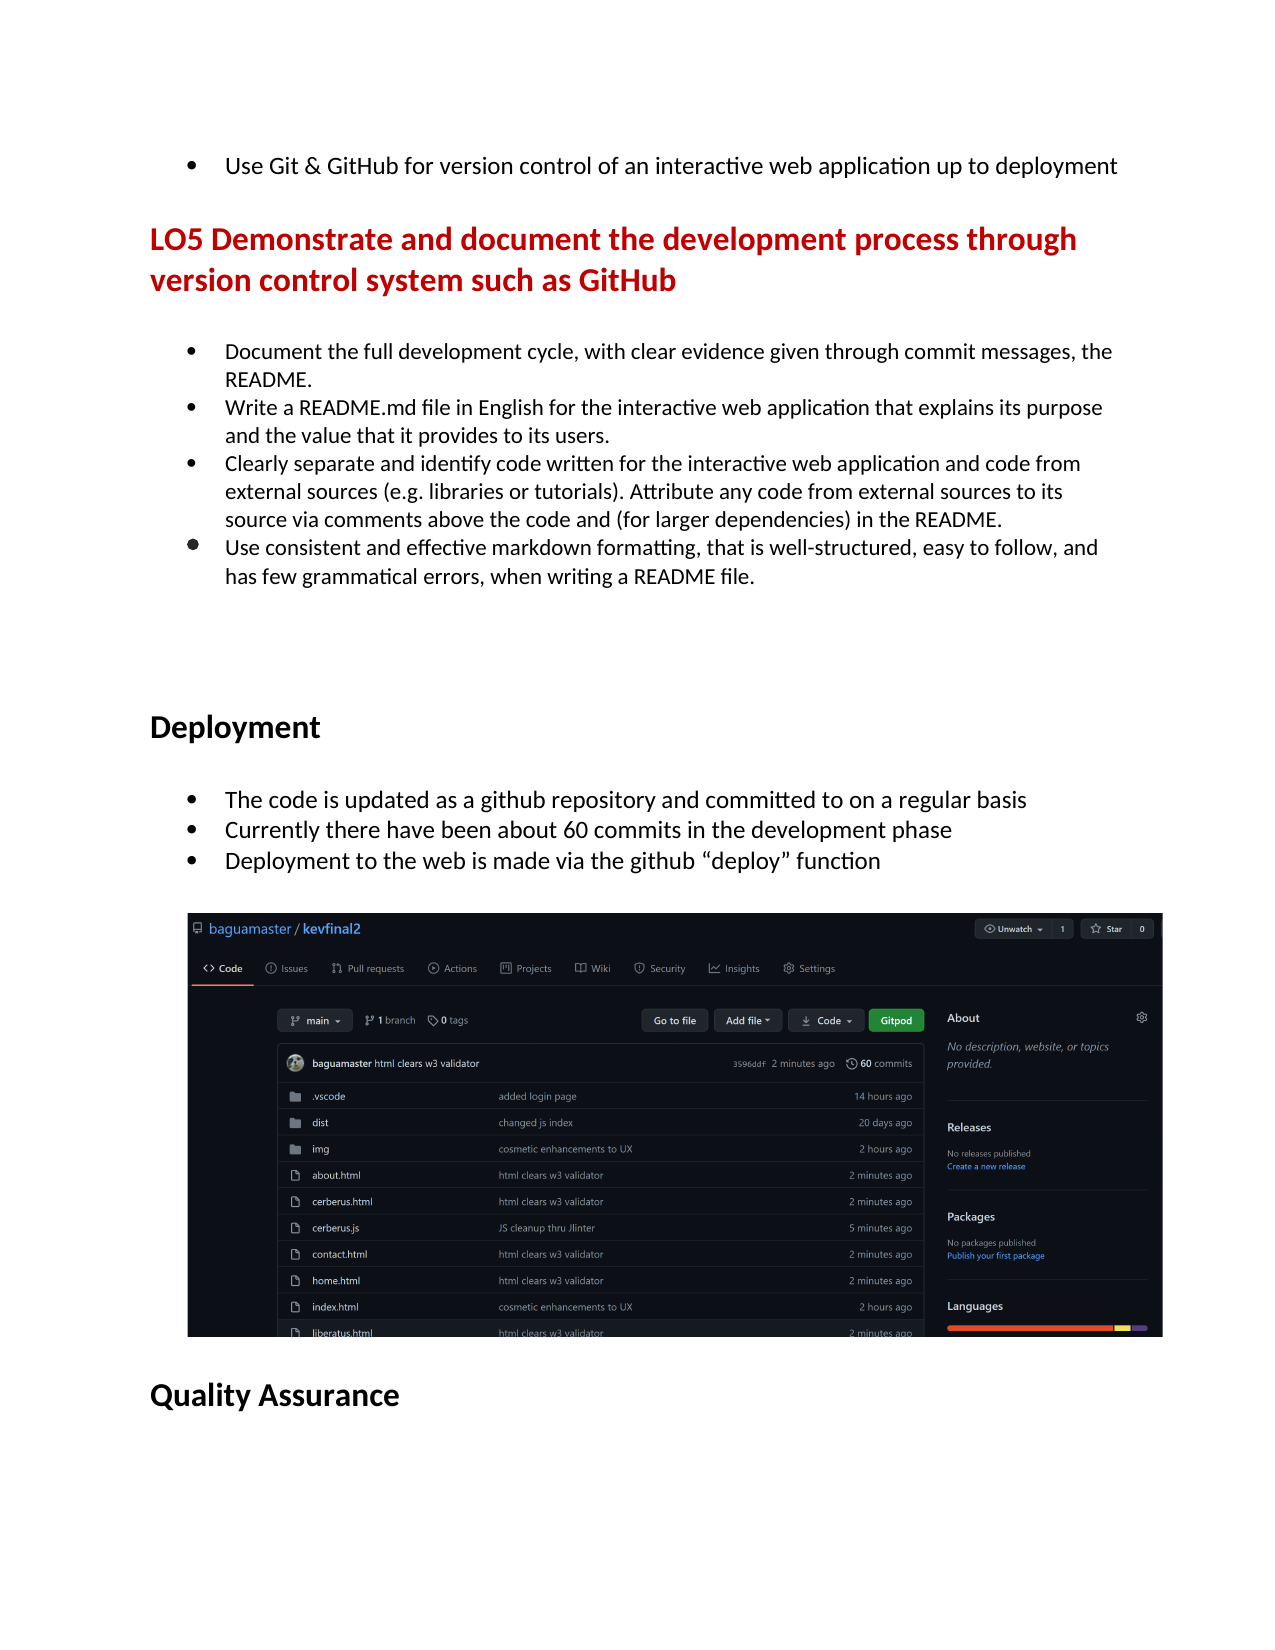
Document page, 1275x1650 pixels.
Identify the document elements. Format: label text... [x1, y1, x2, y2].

list Write a README.md file in English for the interactive web application that explains its purpose and the value that it provides to its users. [187, 393, 1125, 449]
list Use consistent and effective markdown formatting, that is well-structured, easy to follow, and has few grammatical errors, when writing a README file. [187, 533, 1125, 590]
list Document the full development cycle, with clear evidence given through commit messages, the README. [187, 337, 1125, 393]
list Deployment to the web is made via the github “deploy” function [187, 845, 1125, 876]
text Quality Assurance [150, 1374, 1125, 1415]
text Deployment [150, 706, 1125, 747]
list The code is updated as a github repository and committed to on a regular basis [187, 784, 1125, 815]
list Use Git & GitHub for version control of an interactive web application up to deployment [187, 150, 1125, 181]
list Currently there have been about 60 commits in the development phase [187, 815, 1125, 845]
text LO5 Demonstrate and document the development process through version control system such as GitHub [150, 218, 1125, 299]
list Clearly separate and identify code written for the interactive web application and code from external sources (e.g. libraries or tutorials). Attribute any code from external sources to its source via comments above the code and (for larger dependencies) in the README. [187, 449, 1125, 533]
picture [187, 913, 1163, 1337]
